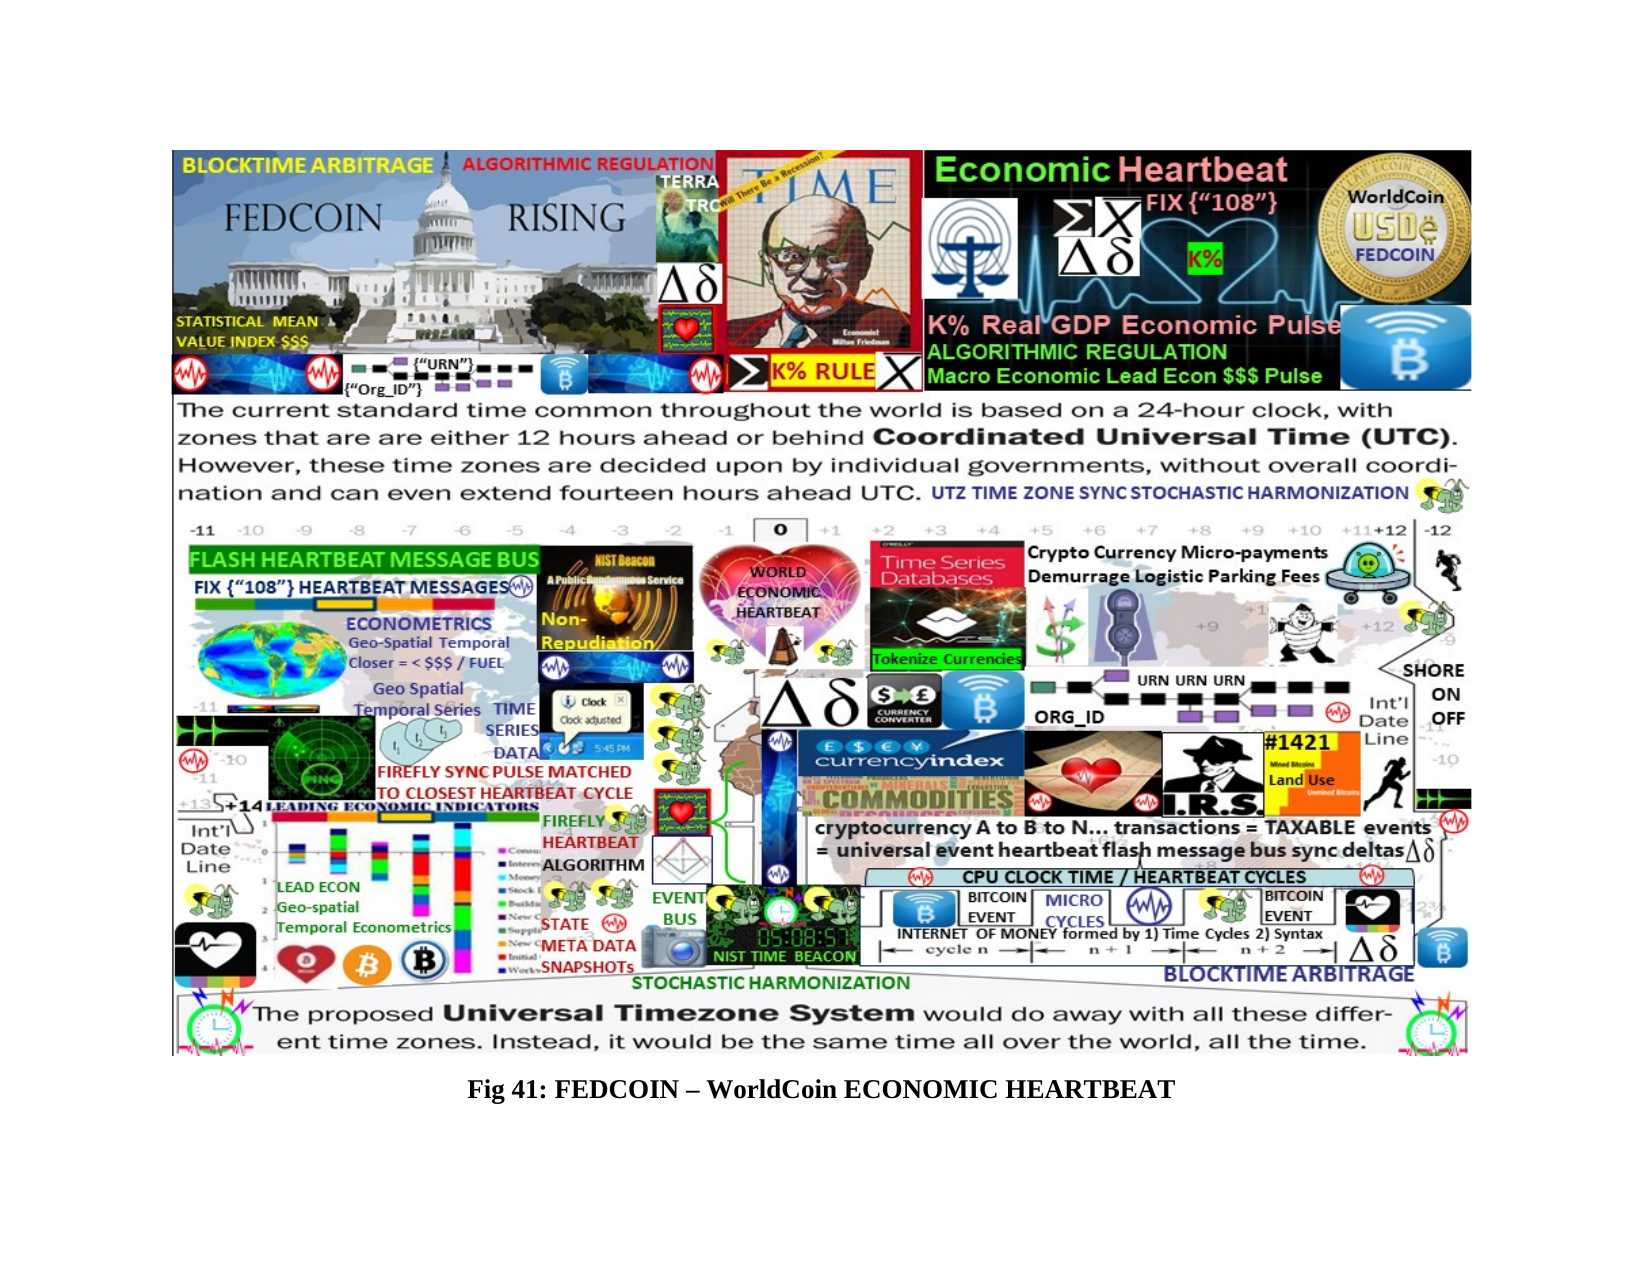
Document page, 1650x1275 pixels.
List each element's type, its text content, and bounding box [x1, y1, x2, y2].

picture [171, 150, 1472, 1056]
text Fig 41: FEDCOIN – WorldCoin ECONOMIC HEARTBEAT [112, 1073, 1531, 1104]
